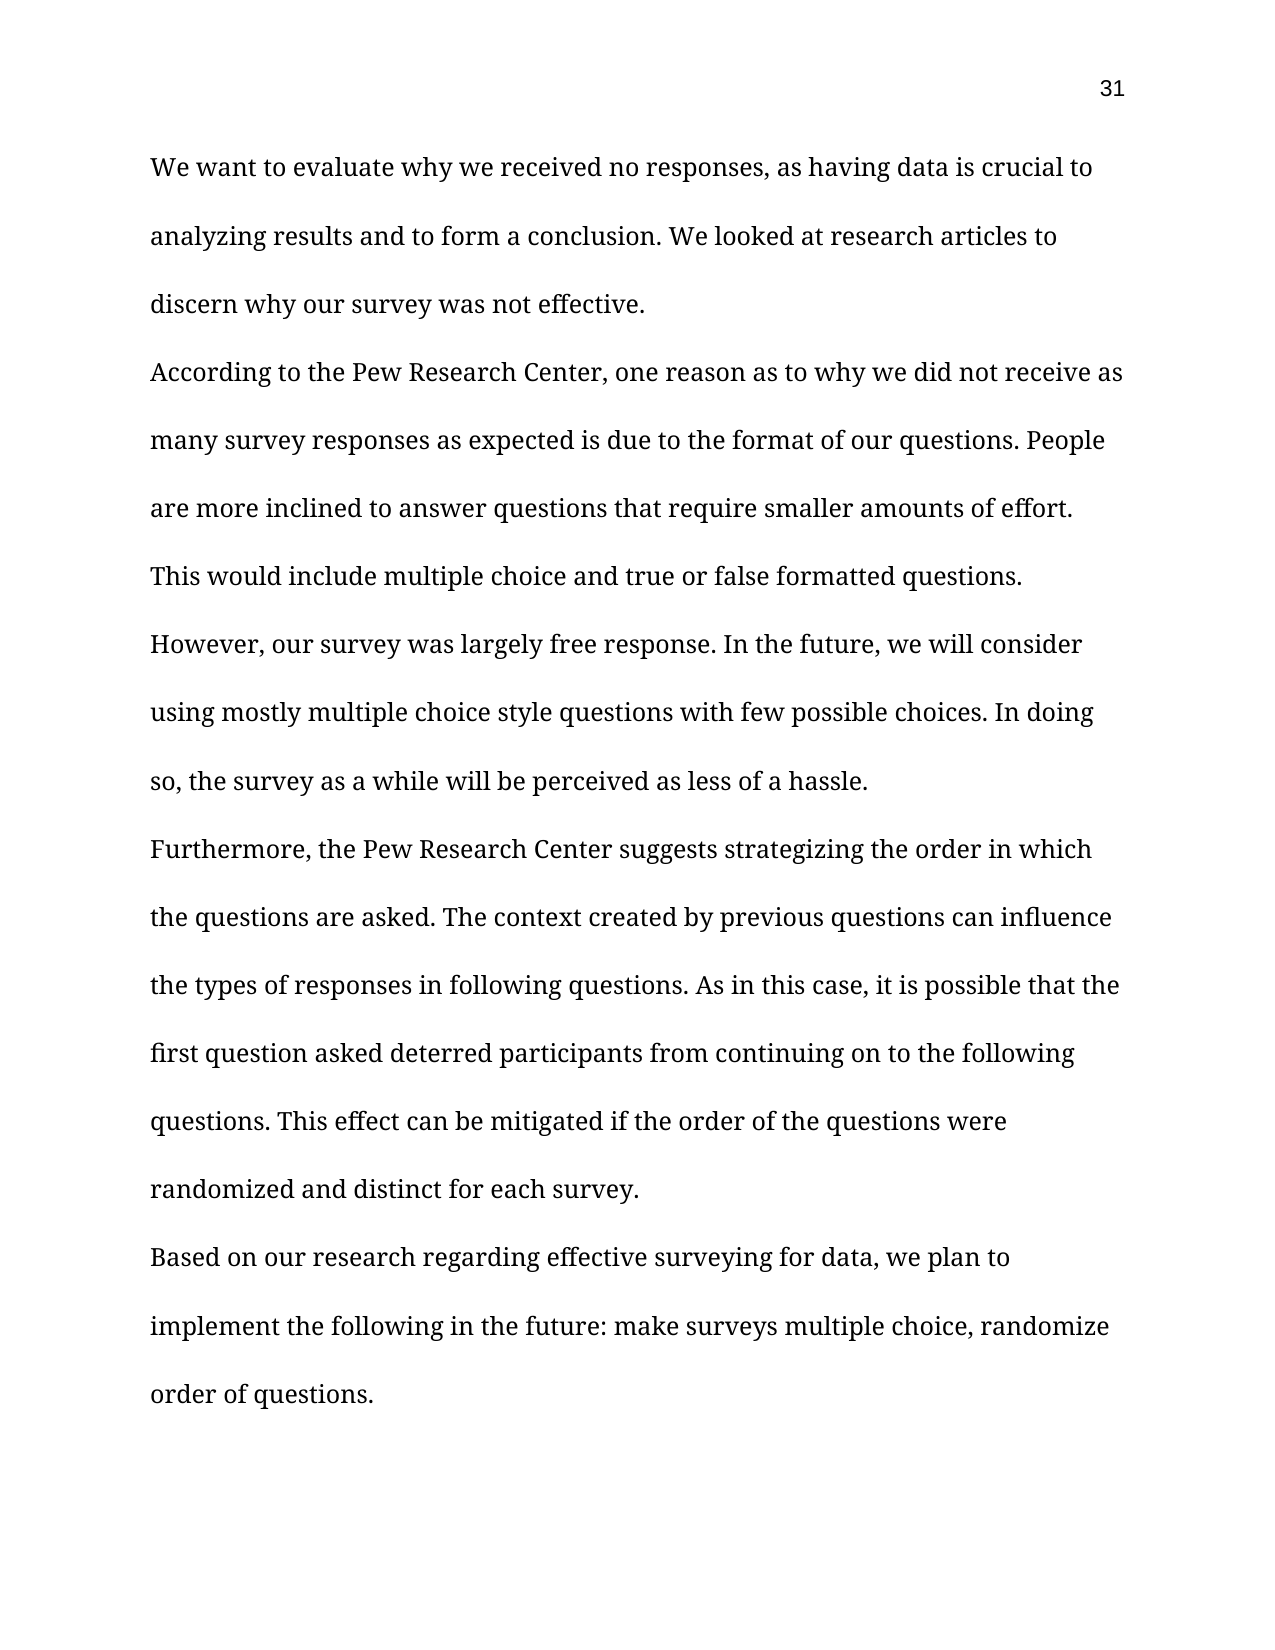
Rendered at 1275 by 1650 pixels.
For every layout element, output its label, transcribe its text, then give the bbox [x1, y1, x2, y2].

text According to the Pew Research Center, one reason as to why we did not receive as many survey responses as expected is due to the format of our questions. People are more inclined to answer questions that require smaller amounts of effort. This would include multiple choice and true or false formatted questions. However, our survey was largely free response. In the future, we will consider using mostly multiple choice style questions with few possible choices. In doing so, the survey as a while will be perceived as less of a hassle. [150, 354, 1125, 797]
text Furthermore, the Pew Research Center suggests strategizing the order in which the questions are asked. The context created by previous questions can influence the types of responses in following questions. As in this case, it is possible that the first question asked deterred participants from continuing on to the following questions. This effect can be mitigated if the order of the questions were randomized and distinct for each survey. [150, 831, 1125, 1206]
text Based on our research regarding effective surveying for data, we plan to implement the following in the future: make surveys multiple choice, randomize order of questions. [150, 1240, 1125, 1410]
text We want to evaluate why we received no responses, as having data is crucial to analyzing results and to form a conclusion. We looked at research articles to discern why our survey was not effective. [150, 150, 1125, 320]
